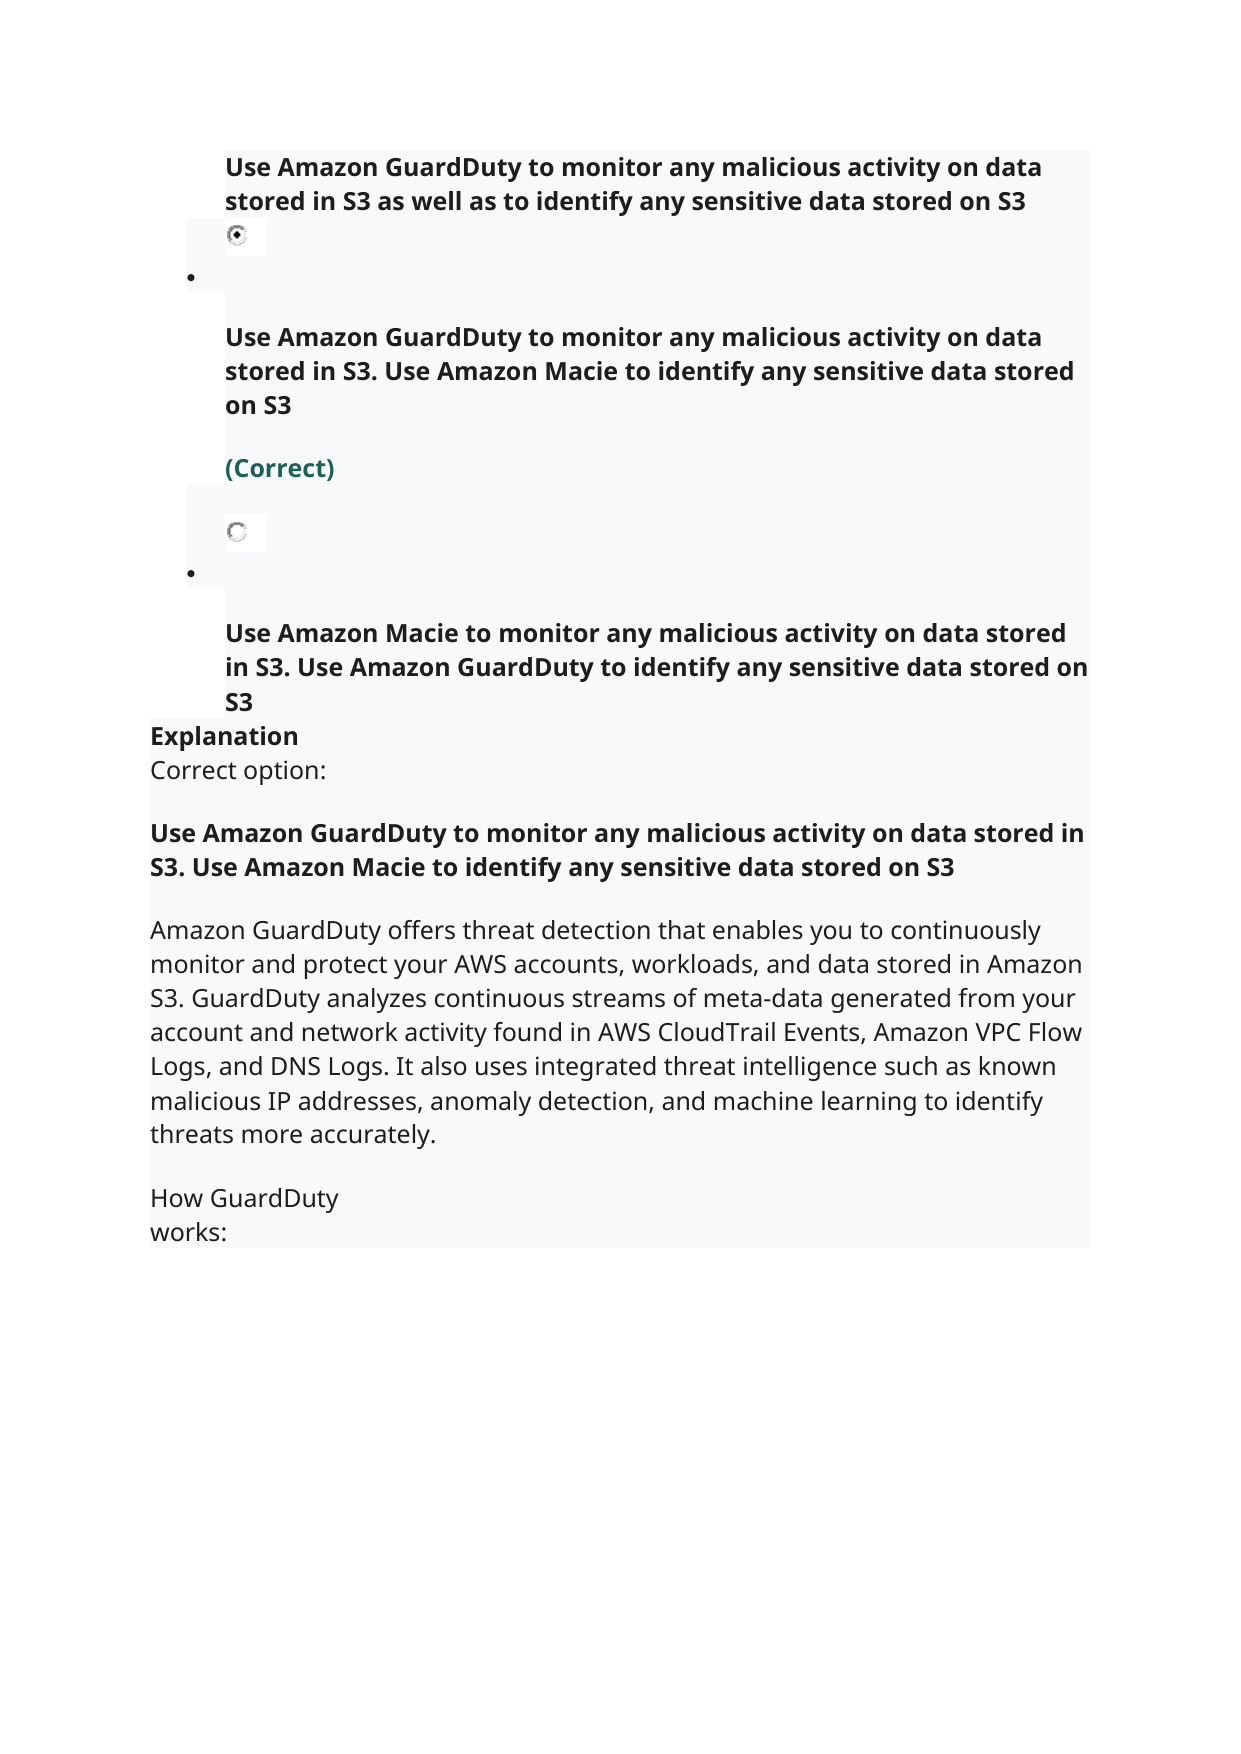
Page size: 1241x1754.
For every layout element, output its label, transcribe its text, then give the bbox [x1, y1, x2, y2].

text How GuardDuty works: via - https://aws.amazon.com/guardduty/ [150, 1180, 1090, 1248]
text Explanation [150, 718, 1090, 752]
text Use Amazon GuardDuty to monitor any malicious activity on data stored in S3. Use Amazon Macie to identify any sensitive data stored on S3 [225, 320, 1090, 422]
text Correct option: [150, 752, 1090, 786]
text Use Amazon Macie to monitor any malicious activity on data stored in S3. Use Amazon GuardDuty to identify any sensitive data stored on S3 [225, 616, 1090, 718]
text Use Amazon GuardDuty to monitor any malicious activity on data stored in S3. Use Amazon Macie to identify any sensitive data stored on S3 [150, 816, 1090, 884]
text Use Amazon GuardDuty to monitor any malicious activity on data stored in S3 as well as to identify any sensitive data stored on S3 [225, 150, 1090, 218]
text (Correct) [225, 451, 1090, 485]
text Amazon GuardDuty offers threat detection that enables you to continuously monitor and protect your AWS accounts, workloads, and data stored in Amazon S3. GuardDuty analyzes continuous streams of meta-data generated from your account and network activity found in AWS CloudTrail Events, Amazon VPC Flow Logs, and DNS Logs. It also uses integrated threat intelligence such as known malicious IP addresses, anomaly detection, and machine learning to identify threats more accurately. [150, 913, 1090, 1151]
